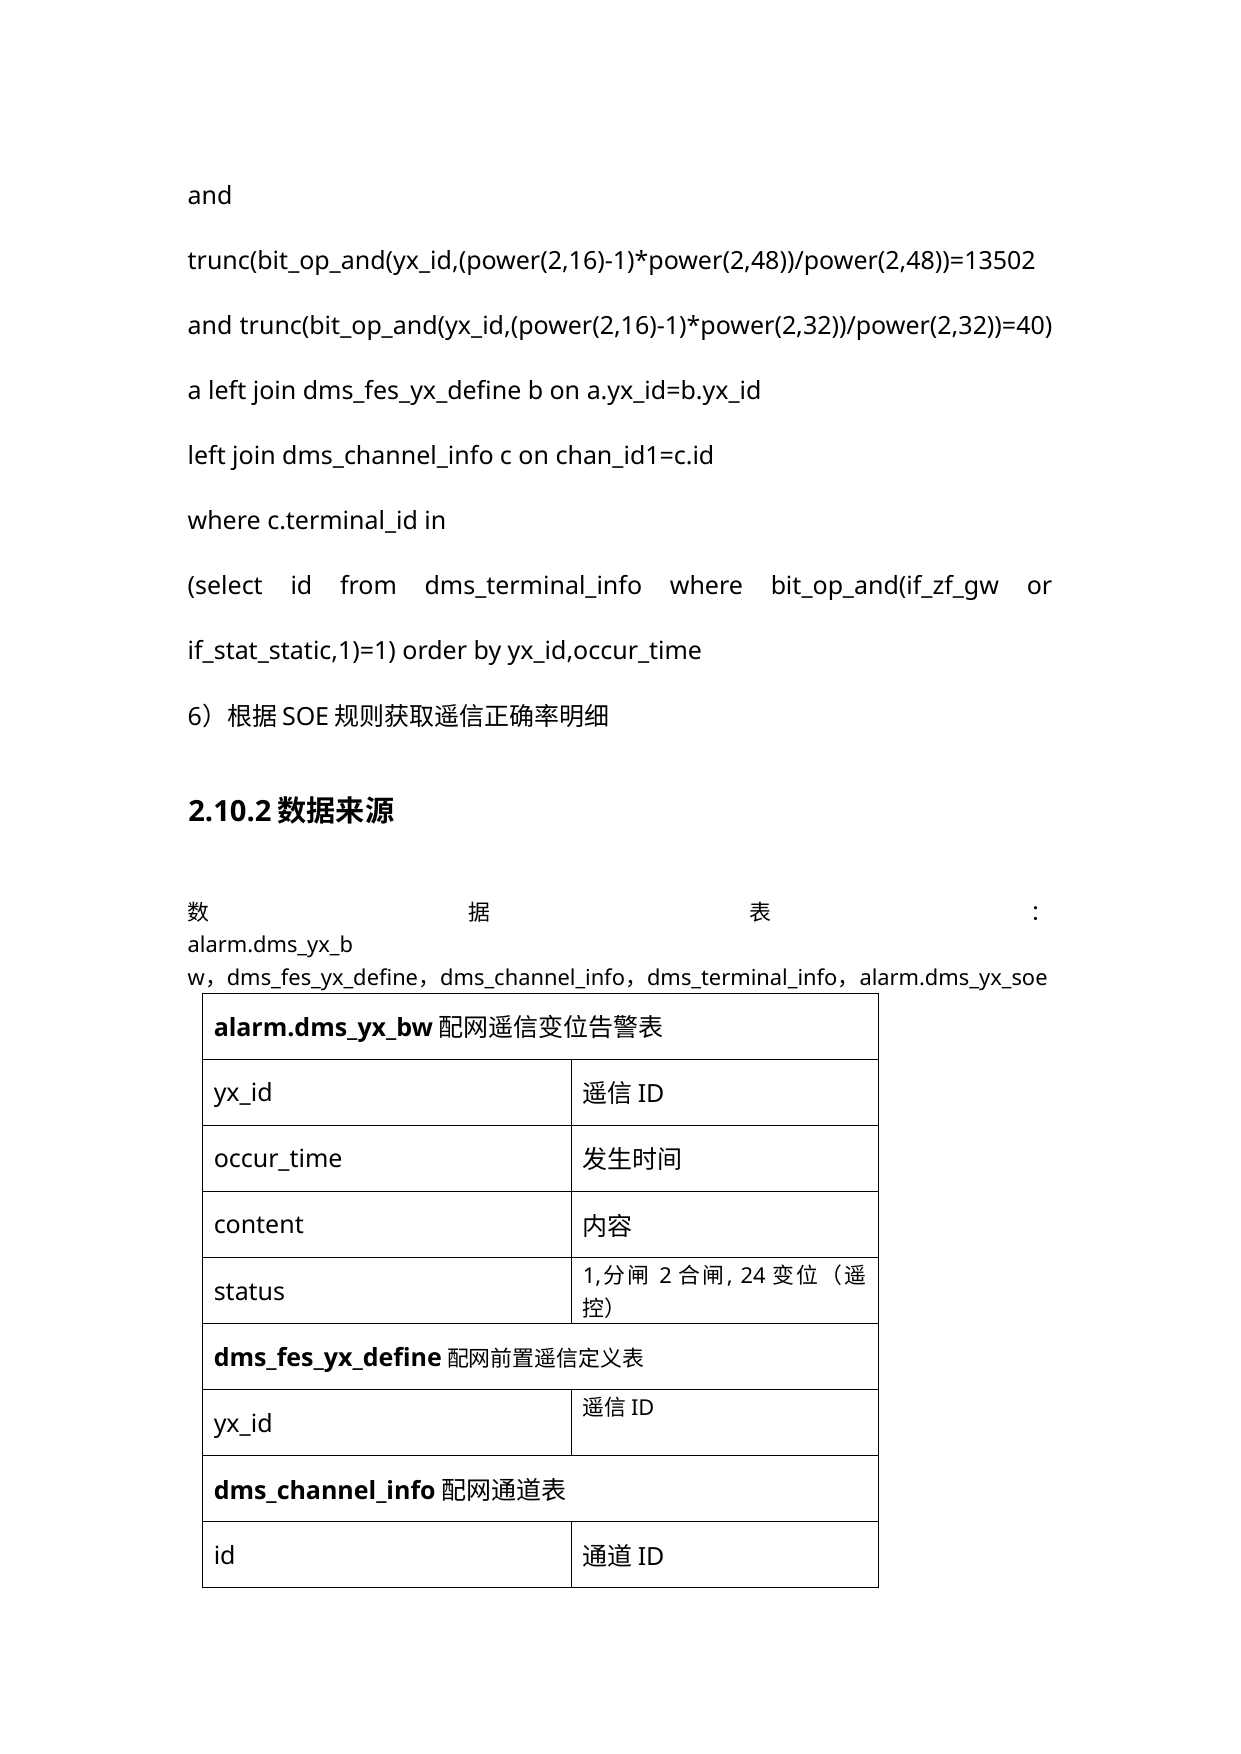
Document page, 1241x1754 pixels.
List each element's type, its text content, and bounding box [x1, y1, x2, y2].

text 数据表：alarm.dms_yx_bw，dms_fes_yx_define，dms_channel_info，dms_terminal_info，alarm.dms_yx_soe [187, 895, 1053, 992]
table_cell 遥信ID [572, 1390, 878, 1455]
table_cell 发生时间 [572, 1126, 878, 1191]
table_header alarm.dms_yx_bw配网遥信变位告警表 [203, 994, 878, 1058]
table_cell dms_fes_yx_define配网前置遥信定义表 [203, 1324, 878, 1389]
table_cell 遥信ID [572, 1060, 878, 1124]
table_cell id [203, 1522, 571, 1587]
table_cell 内容 [572, 1192, 878, 1257]
table_cell dms_channel_info配网通道表 [203, 1456, 878, 1521]
text 6）根据SOE规则获取遥信正确率明细 [187, 682, 1053, 747]
table_cell yx_id [203, 1390, 571, 1455]
table_cell status [203, 1258, 571, 1323]
table_cell 1,分闸 2合闸, 24变位（遥控） [572, 1258, 878, 1323]
text left join dms_channel_info c on chan_id1=c.id [187, 422, 1053, 487]
table_cell yx_id [203, 1060, 571, 1124]
table_cell content [203, 1192, 571, 1257]
text and trunc(bit_op_and(yx_id,(power(2,16)-1)*power(2,48))/power(2,48))=13502 and trunc(bit_op_and(yx_id,(power(2,16)-1)*power(2,32))/power(2,32))=40) a left join dms_fes_yx_define b on a.yx_id=b.yx_id [187, 162, 1053, 422]
text (select id from dms_terminal_info where bit_op_and(if_zf_gw or if_stat_static,1)=1) order by yx_id,occur_time [187, 552, 1053, 682]
text where c.terminal_id in [187, 487, 1053, 552]
table_cell 通道ID [572, 1522, 878, 1587]
subtitle 2.10.2数据来源 [188, 776, 1053, 841]
table_cell occur_time [203, 1126, 571, 1191]
